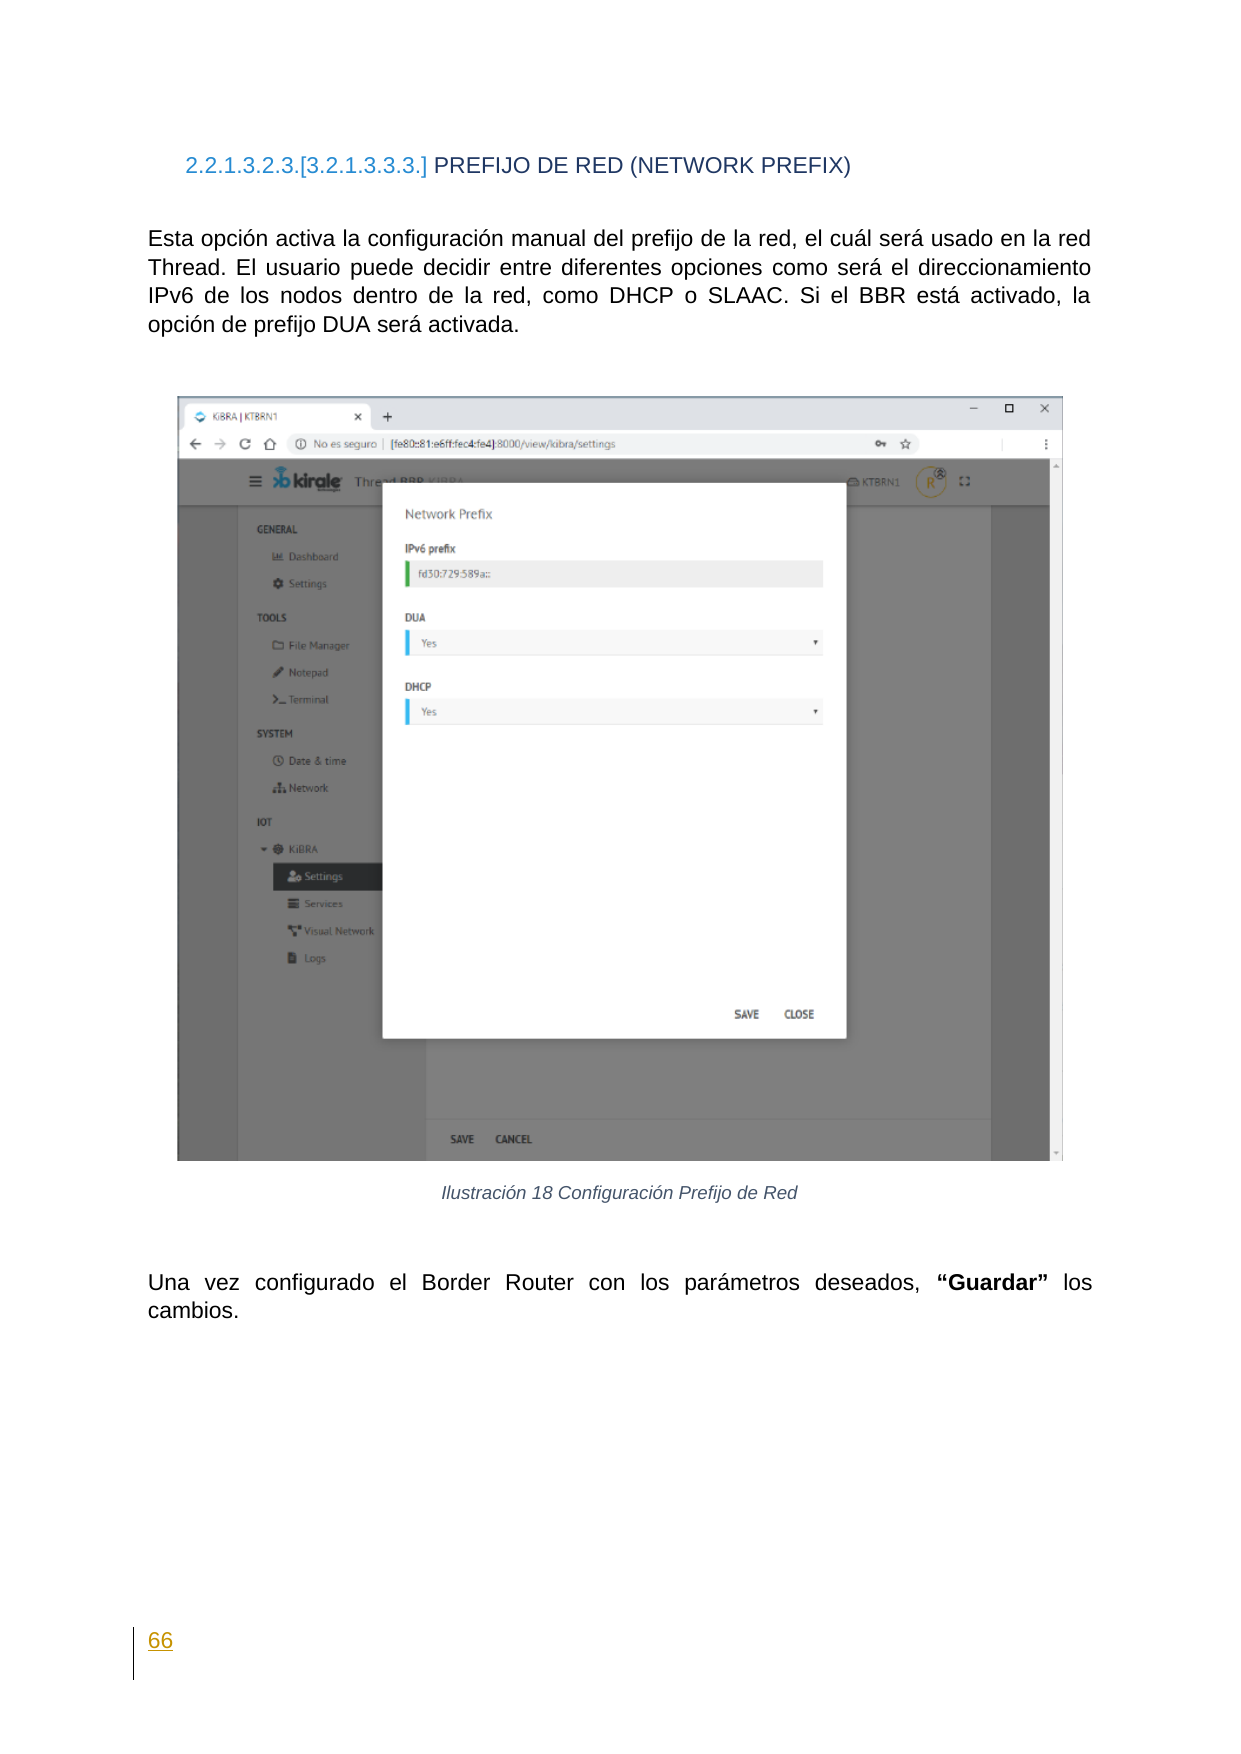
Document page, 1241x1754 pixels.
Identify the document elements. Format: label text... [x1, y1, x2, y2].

text Una vez configurado el Border Router con los parámetros deseados, “Guardar” los cambios. [148, 1269, 1092, 1324]
picture [177, 396, 1063, 1161]
text Esta opción activa la configuración manual del prefijo de la red, el cuál será usado en la red Thread. El usuario puede decidir entre diferentes opciones como será el direccionamiento IPv6 de los nodos dentro de la red, como DHCP o SLAAC. Si el BBR está activado, la opción de prefijo DUA será activada. [148, 225, 1092, 337]
subtitle PREFIJO DE RED (NETWORK PREFIX) [185, 152, 1092, 178]
